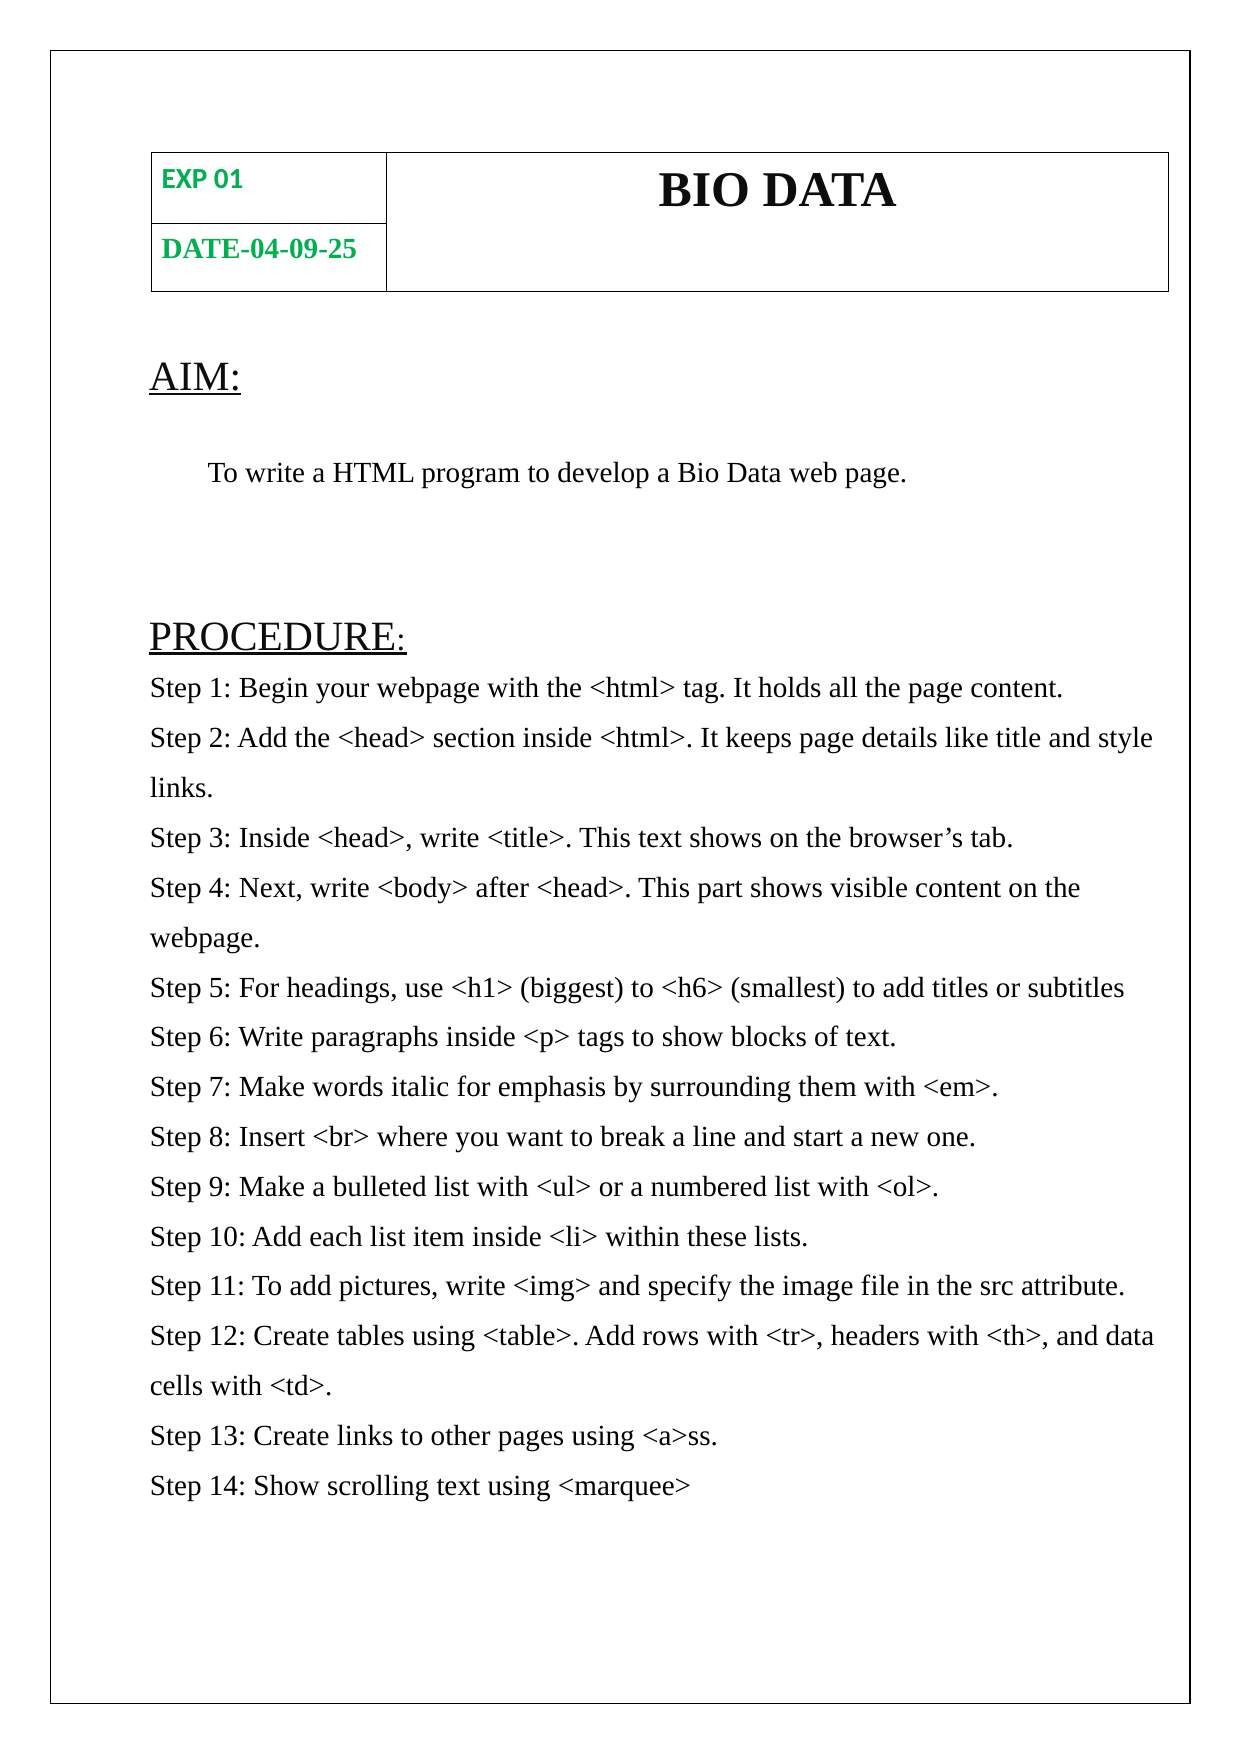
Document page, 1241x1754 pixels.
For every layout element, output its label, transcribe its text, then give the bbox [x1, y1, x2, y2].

text Step 10: Add each list item inside <li> within these lists. [149, 1219, 1170, 1252]
text Step 14: Show scrolling text using <marquee> [149, 1468, 1170, 1501]
text Step 2: Add the <head> section inside <html>. It keeps page details like title and style links. [149, 720, 1170, 804]
text Step 12: Create tables using <table>. Add rows with <tr>, headers with <th>, and data cells with <td>. [149, 1318, 1170, 1402]
text Step 13: Create links to other pages using <a>ss. [149, 1418, 1170, 1452]
table_cell DATE-04-09-25 [152, 224, 386, 291]
table_header BIO DATA [387, 153, 1168, 291]
text To write a HTML program to develop a Bio Data web page. [149, 455, 1170, 489]
table_header EXP 01 [152, 153, 386, 223]
text Step 4: Next, write <body> after <head>. This part shows visible content on the webpage. [149, 870, 1170, 953]
text Step 11: To add pictures, write <img> and specify the image file in the src attribute. [149, 1268, 1170, 1302]
text Step 5: For headings, use <h1> (biggest) to <h6> (smallest) to add titles or subtitles Step 6: Write paragraphs inside <p> tags to show blocks of text. [149, 970, 1170, 1053]
text AIM: [148, 352, 1181, 399]
text Step 1: Begin your webpage with the <html> tag. It holds all the page content. [149, 671, 1170, 704]
text Step 9: Make a bulleted list with <ul> or a numbered list with <ol>. [149, 1169, 1170, 1202]
text Step 3: Inside <head>, write <title>. This text shows on the browser’s tab. [149, 820, 1170, 854]
text PROCEDURE: [148, 611, 1181, 659]
text Step 8: Insert <br> where you want to break a line and start a new one. [149, 1119, 1170, 1153]
text Step 7: Make words italic for emphasis by surrounding them with <em>. [149, 1069, 1170, 1103]
